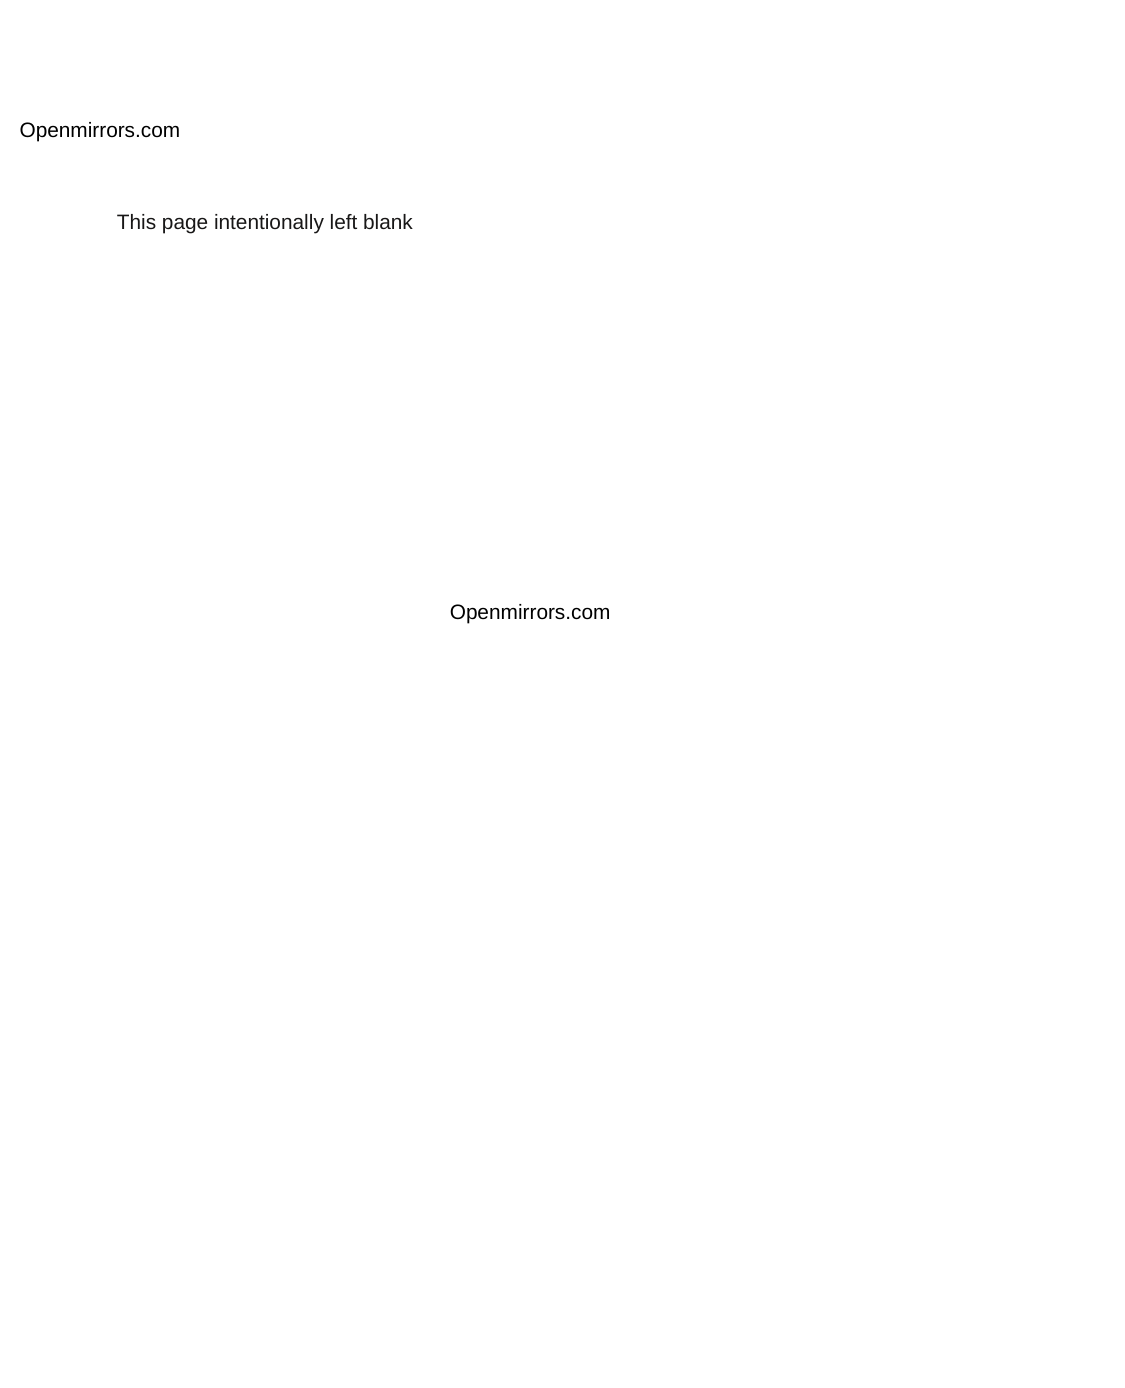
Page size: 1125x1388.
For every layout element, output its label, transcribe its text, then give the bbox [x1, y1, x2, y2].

text Openmirrors.com [19, 118, 1084, 142]
text Openmirrors.com [21, 600, 610, 624]
text This page intentionally left blank [117, 209, 1084, 233]
